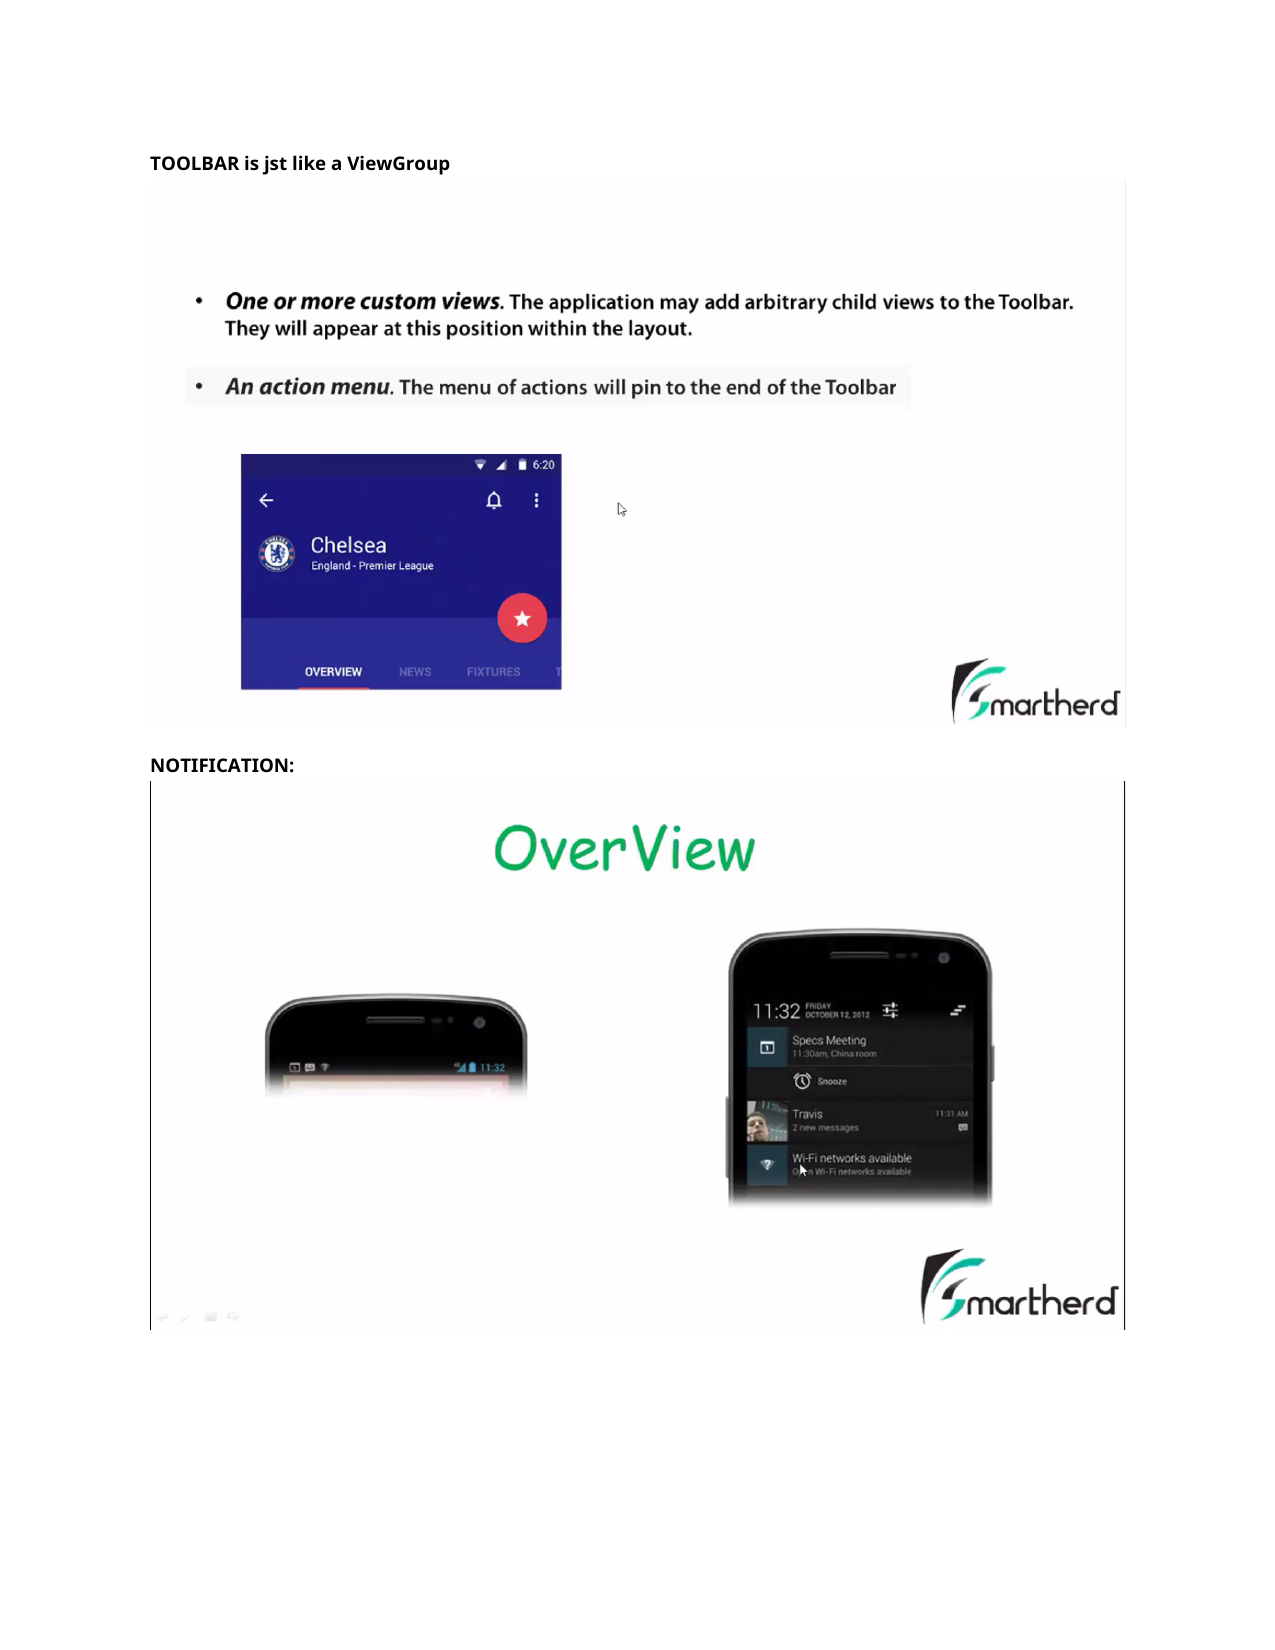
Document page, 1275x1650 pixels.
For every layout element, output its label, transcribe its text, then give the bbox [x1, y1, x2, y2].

picture [150, 781, 1125, 1330]
picture [150, 179, 1125, 728]
text TOOLBAR is jst like a ViewGroup [150, 150, 1125, 179]
text NOTIFICATION: [150, 752, 1125, 781]
